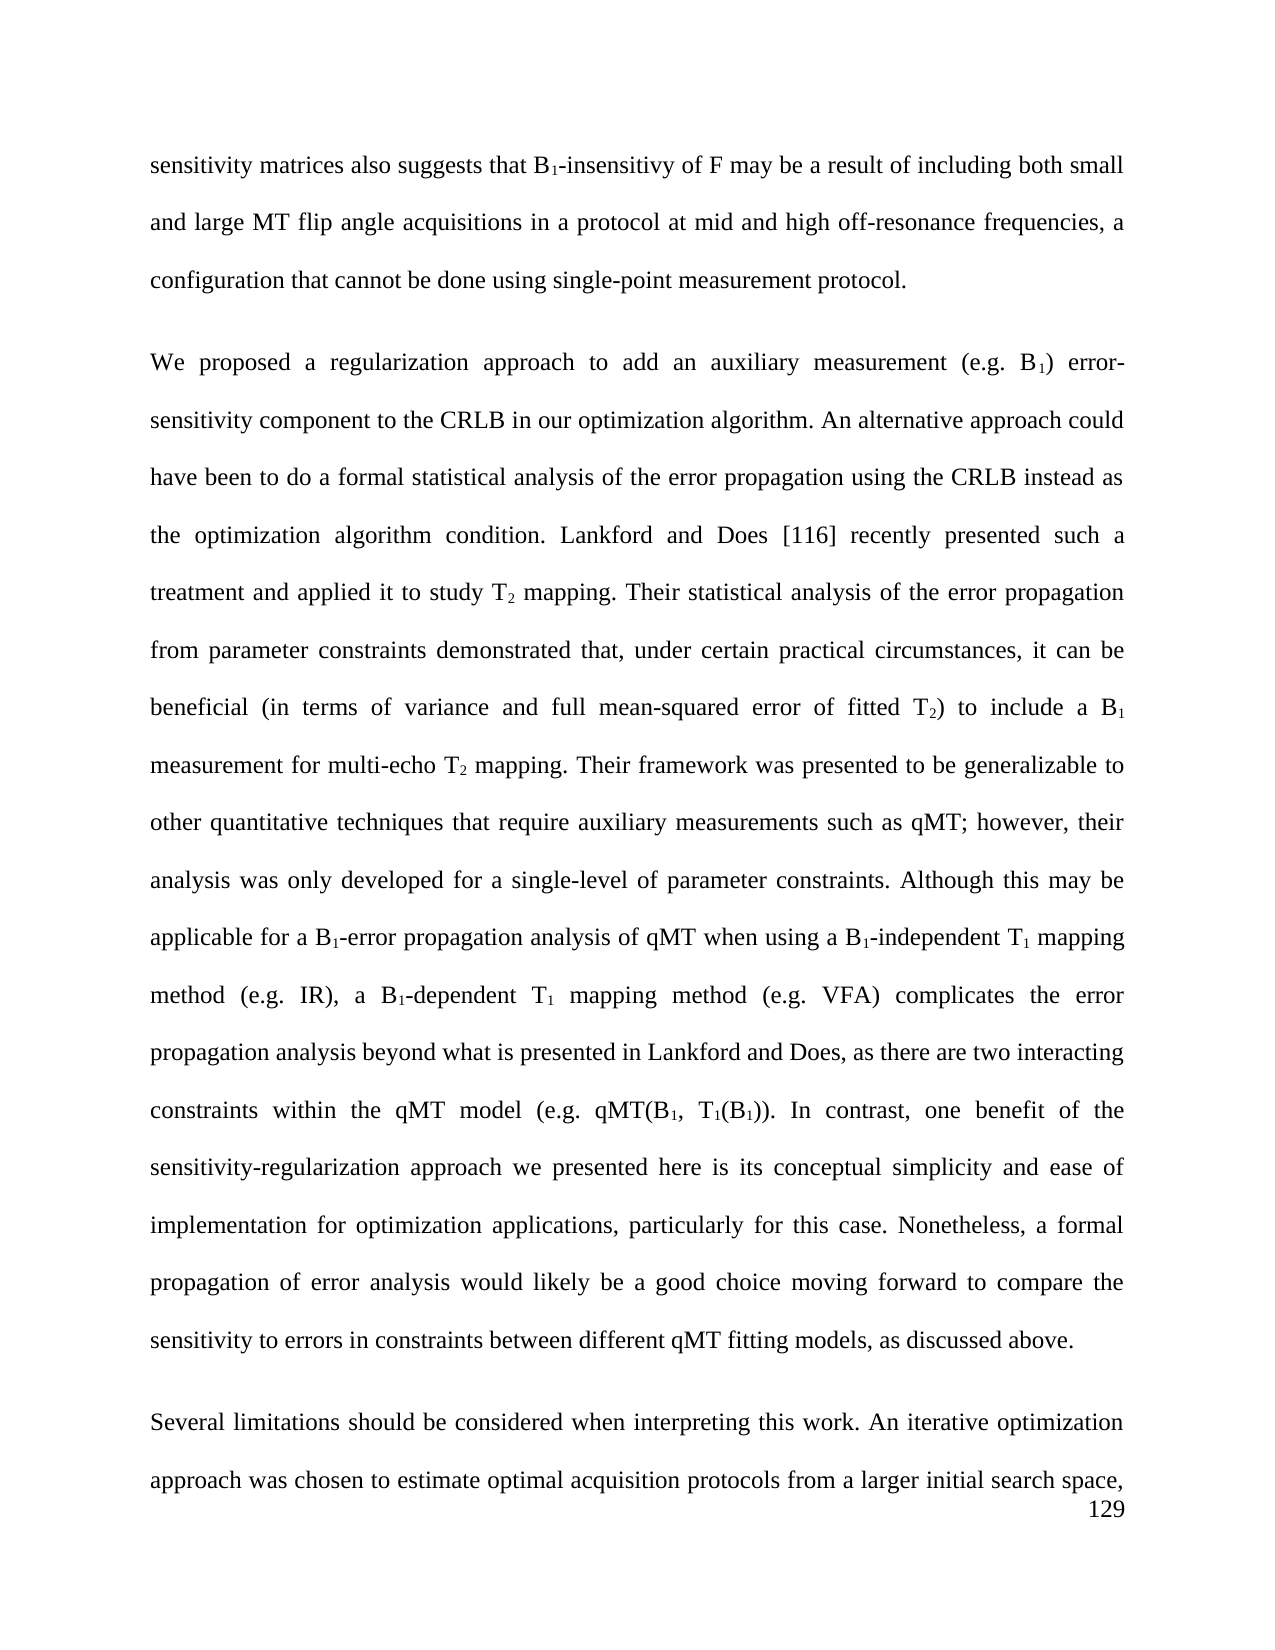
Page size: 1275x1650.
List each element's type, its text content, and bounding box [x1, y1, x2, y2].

text We proposed a regularization approach to add an auxiliary measurement (e.g. B1) error-sensitivity component to the CRLB in our optimization algorithm. An alternative approach could have been to do a formal statistical analysis of the error propagation using the CRLB instead as the optimization algorithm condition. Lankford and Does [116] recently presented such a treatment and applied it to study T2 mapping. Their statistical analysis of the error propagation from parameter constraints demonstrated that, under certain practical circumstances, it can be beneficial (in terms of variance and full mean-squared error of fitted T2) to include a B1 measurement for multi-echo T2 mapping. Their framework was presented to be generalizable to other quantitative techniques that require auxiliary measurements such as qMT; however, their analysis was only developed for a single-level of parameter constraints. Although this may be applicable for a B1-error propagation analysis of qMT when using a B1-independent T1 mapping method (e.g. IR), a B1-dependent T1 mapping method (e.g. VFA) complicates the error propagation analysis beyond what is presented in Lankford and Does, as there are two interacting constraints within the qMT model (e.g. qMT(B1, T1(B1)). In contrast, one benefit of the sensitivity-regularization approach we presented here is its conceptual simplicity and ease of implementation for optimization applications, particularly for this case. Nonetheless, a formal propagation of error analysis would likely be a good choice moving forward to compare the sensitivity to errors in constraints between different qMT fitting models, as discussed above. [150, 347, 1125, 1354]
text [150, 1407, 1125, 1494]
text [150, 150, 1125, 294]
